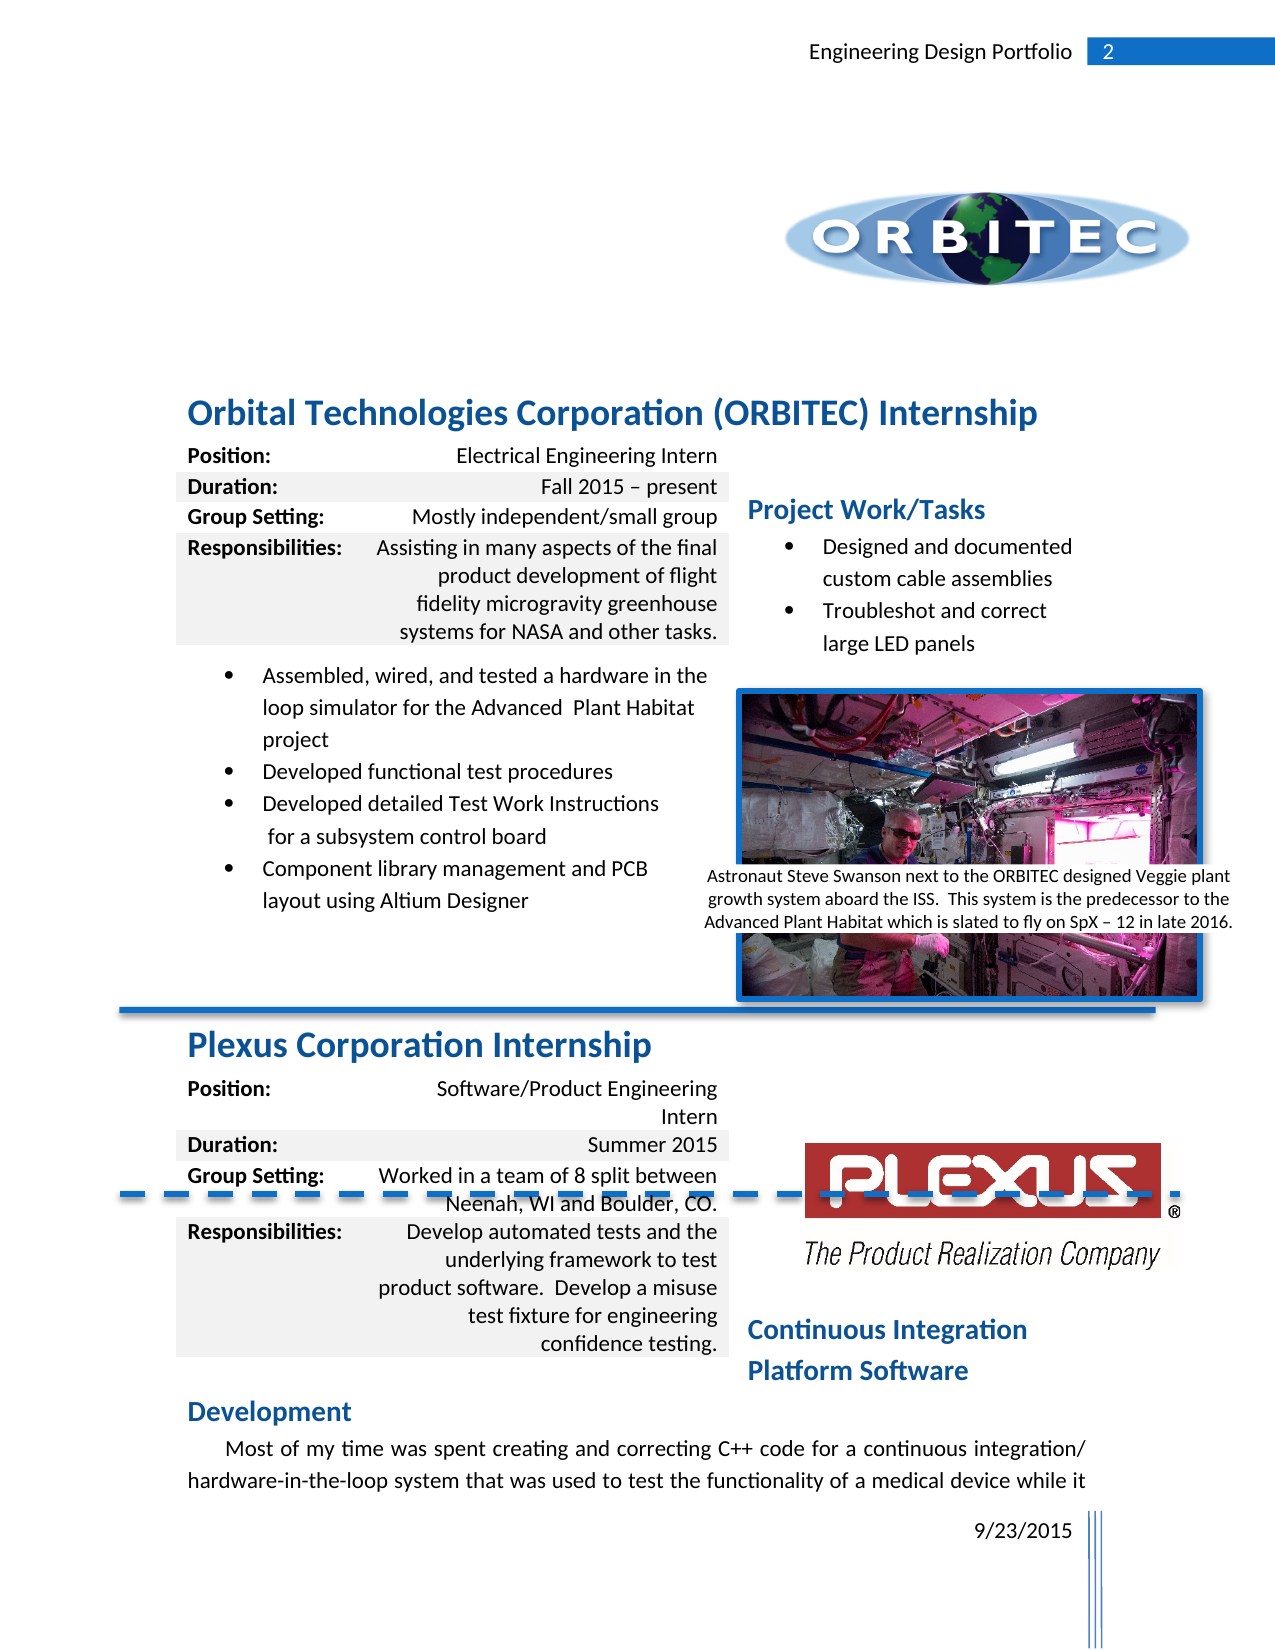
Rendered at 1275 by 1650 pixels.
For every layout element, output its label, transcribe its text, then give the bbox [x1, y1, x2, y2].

list Developed detailed Test Work Instructions for a subsystem control board [225, 789, 734, 850]
table_cell Worked in a team of 8 split between Neenah, WI and Boulder, CO. [364, 1161, 729, 1217]
table_cell Fall 2015 – present [364, 472, 729, 502]
table_cell Responsibilities: [176, 1217, 364, 1357]
picture [805, 1143, 1180, 1270]
table_cell Assisting in many aspects of the final product development of flight fidelity microgravity greenhouse systems for NASA and other tasks. [364, 533, 729, 645]
table_cell Mostly independent/small group [364, 502, 729, 533]
list Designed and documented custom cable assemblies [729, 532, 1087, 592]
list Assembled, wired, and tested a hardware in the loop simulator for the Advanced Plant Habitat project [225, 661, 1087, 753]
table_header Electrical Engineering Intern [364, 441, 729, 472]
table_header Position: [176, 1074, 364, 1130]
table_header Position: [176, 441, 364, 472]
table_cell Summer 2015 [364, 1130, 729, 1161]
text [187, 1434, 1087, 1494]
list Component library management and PCB layout using Altium Designer [225, 854, 734, 914]
table_cell Duration: [176, 1130, 364, 1161]
table_header Software/Product Engineering Intern [364, 1074, 729, 1130]
table_cell Group Setting: [176, 502, 364, 533]
picture [742, 694, 1197, 864]
table_cell Group Setting: [176, 1161, 364, 1217]
picture [742, 933, 1197, 996]
subtitle Orbital Technologies Corporation (ORBITEC) Internship [187, 153, 1087, 434]
subtitle Plexus Corporation Internship [187, 1022, 1087, 1067]
table_cell Duration: [176, 472, 364, 502]
picture [780, 154, 1197, 332]
table_cell Develop automated tests and the underlying framework to test product software. Develop a misuse test fixture for engineering confidence testing. [364, 1217, 729, 1357]
list Troubleshot and correct large LED panels [225, 596, 1087, 657]
subtitle Project Work/Tasks [729, 491, 1087, 527]
table_cell Responsibilities: [176, 533, 364, 645]
list Developed functional test procedures [225, 757, 734, 785]
subtitle Continuous Integration Platform Software Development [187, 1215, 1087, 1429]
